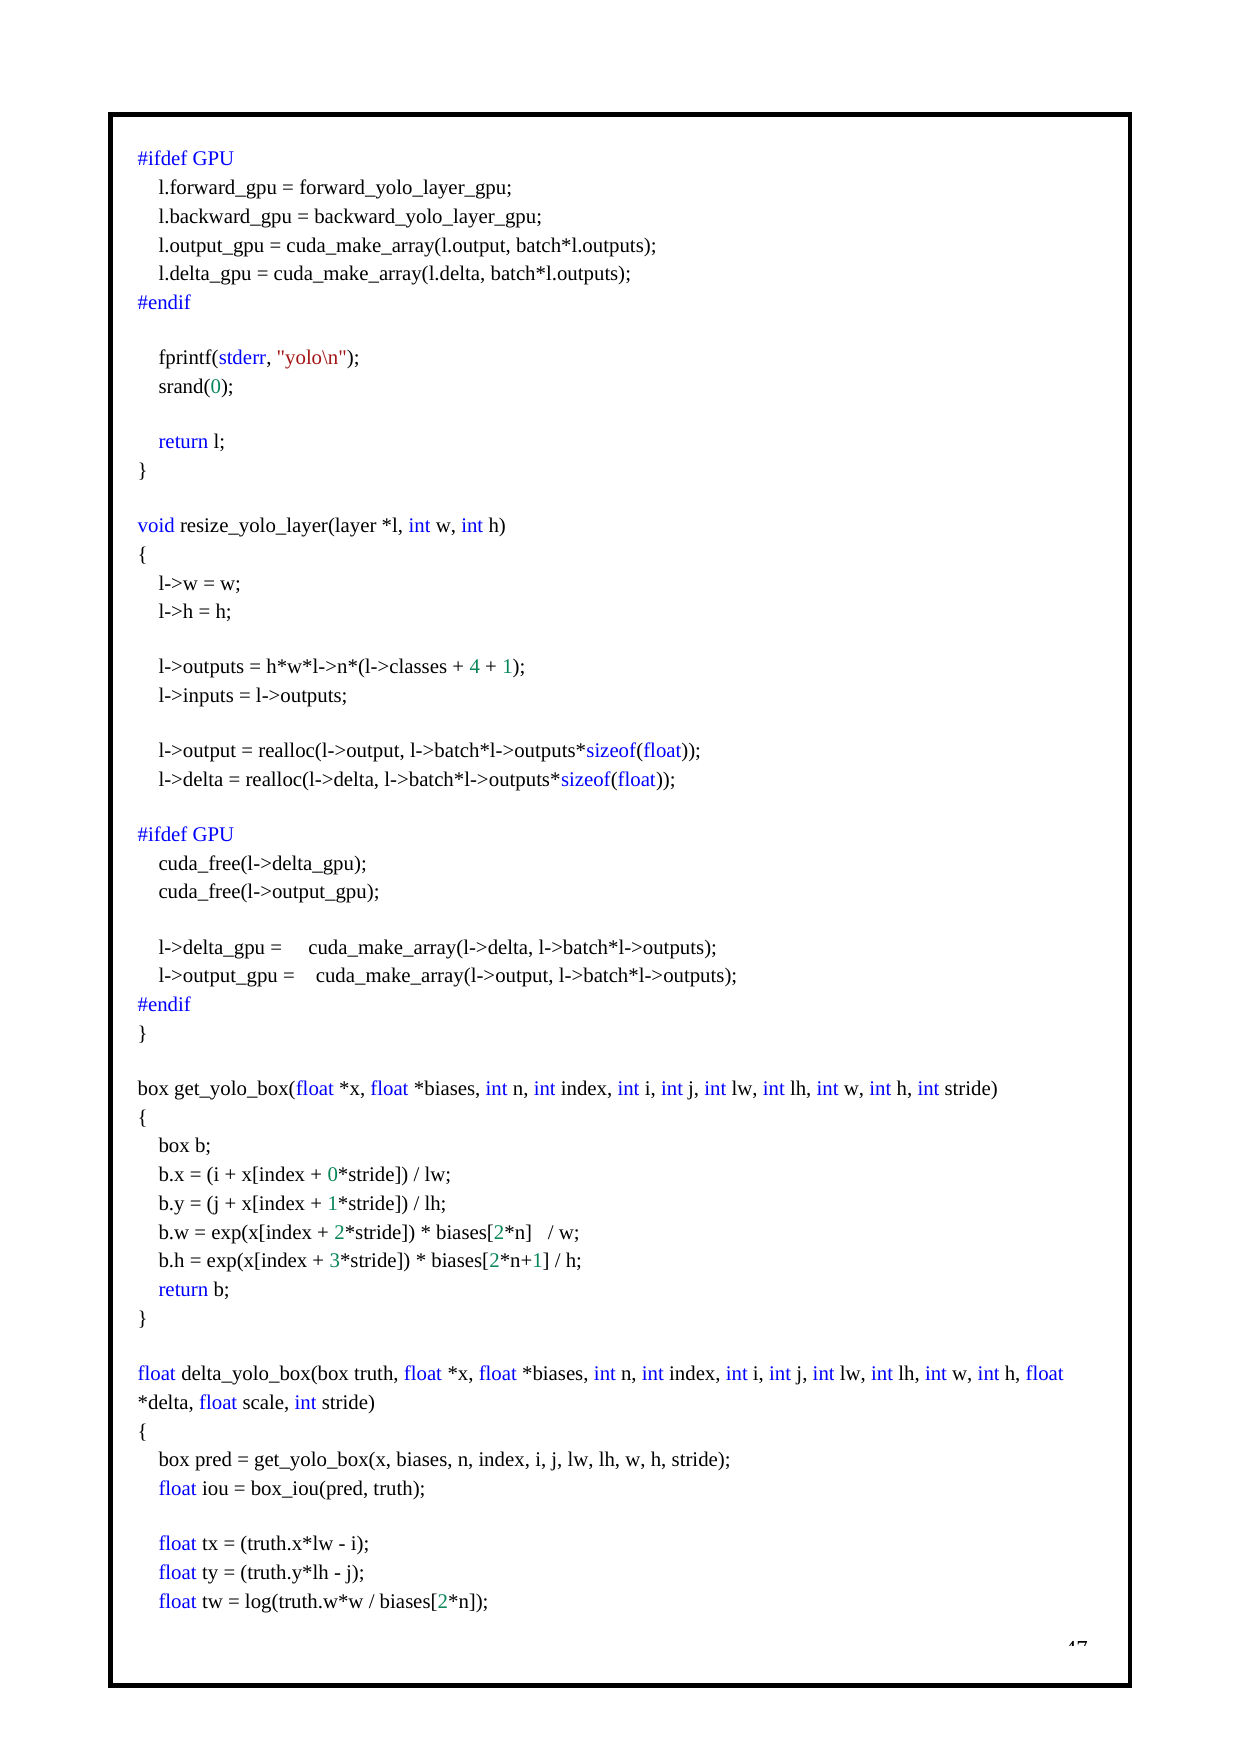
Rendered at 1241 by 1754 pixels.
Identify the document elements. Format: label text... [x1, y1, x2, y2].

text } [137, 453, 1103, 482]
text b.h = exp(x[index + 3*stride]) * biases[2*n+1] / h; [137, 1244, 1103, 1272]
text float tw = log(truth.w*w / biases[2*n]); [137, 1584, 1103, 1613]
text float delta_yolo_box(box truth, float *x, float *biases, int n, int index, int i, int j, int lw, int lh, int w, int h, float *delta, float scale, int stride) [137, 1356, 1103, 1414]
text float tx = (truth.x*lw - i); [137, 1526, 1103, 1555]
text return b; [137, 1272, 1103, 1301]
text l->delta_gpu = cuda_make_array(l->delta, l->batch*l->outputs); [137, 930, 1103, 959]
text #ifdef GPU [137, 142, 1103, 170]
text l->output_gpu = cuda_make_array(l->output, l->batch*l->outputs); [137, 959, 1103, 987]
text fprintf(stderr, "yolo\n"); [137, 341, 1103, 369]
text l->outputs = h*w*l->n*(l->classes + 4 + 1); [137, 649, 1103, 678]
text cuda_free(l->delta_gpu); [137, 846, 1103, 875]
text #endif [137, 285, 1103, 314]
text } [137, 1301, 1103, 1330]
text l->output = realloc(l->output, l->batch*l->outputs*sizeof(float)); [137, 733, 1103, 762]
text #endif [137, 987, 1103, 1016]
text } [137, 1016, 1103, 1045]
text l.forward_gpu = forward_yolo_layer_gpu; [137, 170, 1103, 199]
text float iou = box_iou(pred, truth); [137, 1471, 1103, 1500]
text box pred = get_yolo_box(x, biases, n, index, i, j, lw, lh, w, h, stride); [137, 1443, 1103, 1471]
text { [137, 537, 1103, 566]
text l.backward_gpu = backward_yolo_layer_gpu; [137, 199, 1103, 228]
text return l; [137, 424, 1103, 453]
text box b; [137, 1129, 1103, 1157]
text l.delta_gpu = cuda_make_array(l.delta, batch*l.outputs); [137, 257, 1103, 285]
text { [137, 1100, 1103, 1129]
text l->inputs = l->outputs; [137, 678, 1103, 707]
text b.w = exp(x[index + 2*stride]) * biases[2*n] / w; [137, 1215, 1103, 1244]
text { [137, 1414, 1103, 1443]
text void resize_yolo_layer(layer *l, int w, int h) [137, 508, 1103, 537]
text #ifdef GPU [137, 817, 1103, 846]
text l->w = w; [137, 566, 1103, 594]
text float ty = (truth.y*lh - j); [137, 1555, 1103, 1584]
text b.y = (j + x[index + 1*stride]) / lh; [137, 1186, 1103, 1215]
text box get_yolo_box(float *x, float *biases, int n, int index, int i, int j, int lw, int lh, int w, int h, int stride) [137, 1071, 1103, 1100]
text l.output_gpu = cuda_make_array(l.output, batch*l.outputs); [137, 228, 1103, 257]
text l->delta = realloc(l->delta, l->batch*l->outputs*sizeof(float)); [137, 762, 1103, 791]
text l->h = h; [137, 594, 1103, 623]
text srand(0); [137, 369, 1103, 398]
text cuda_free(l->output_gpu); [137, 875, 1103, 903]
text b.x = (i + x[index + 0*stride]) / lw; [137, 1157, 1103, 1186]
